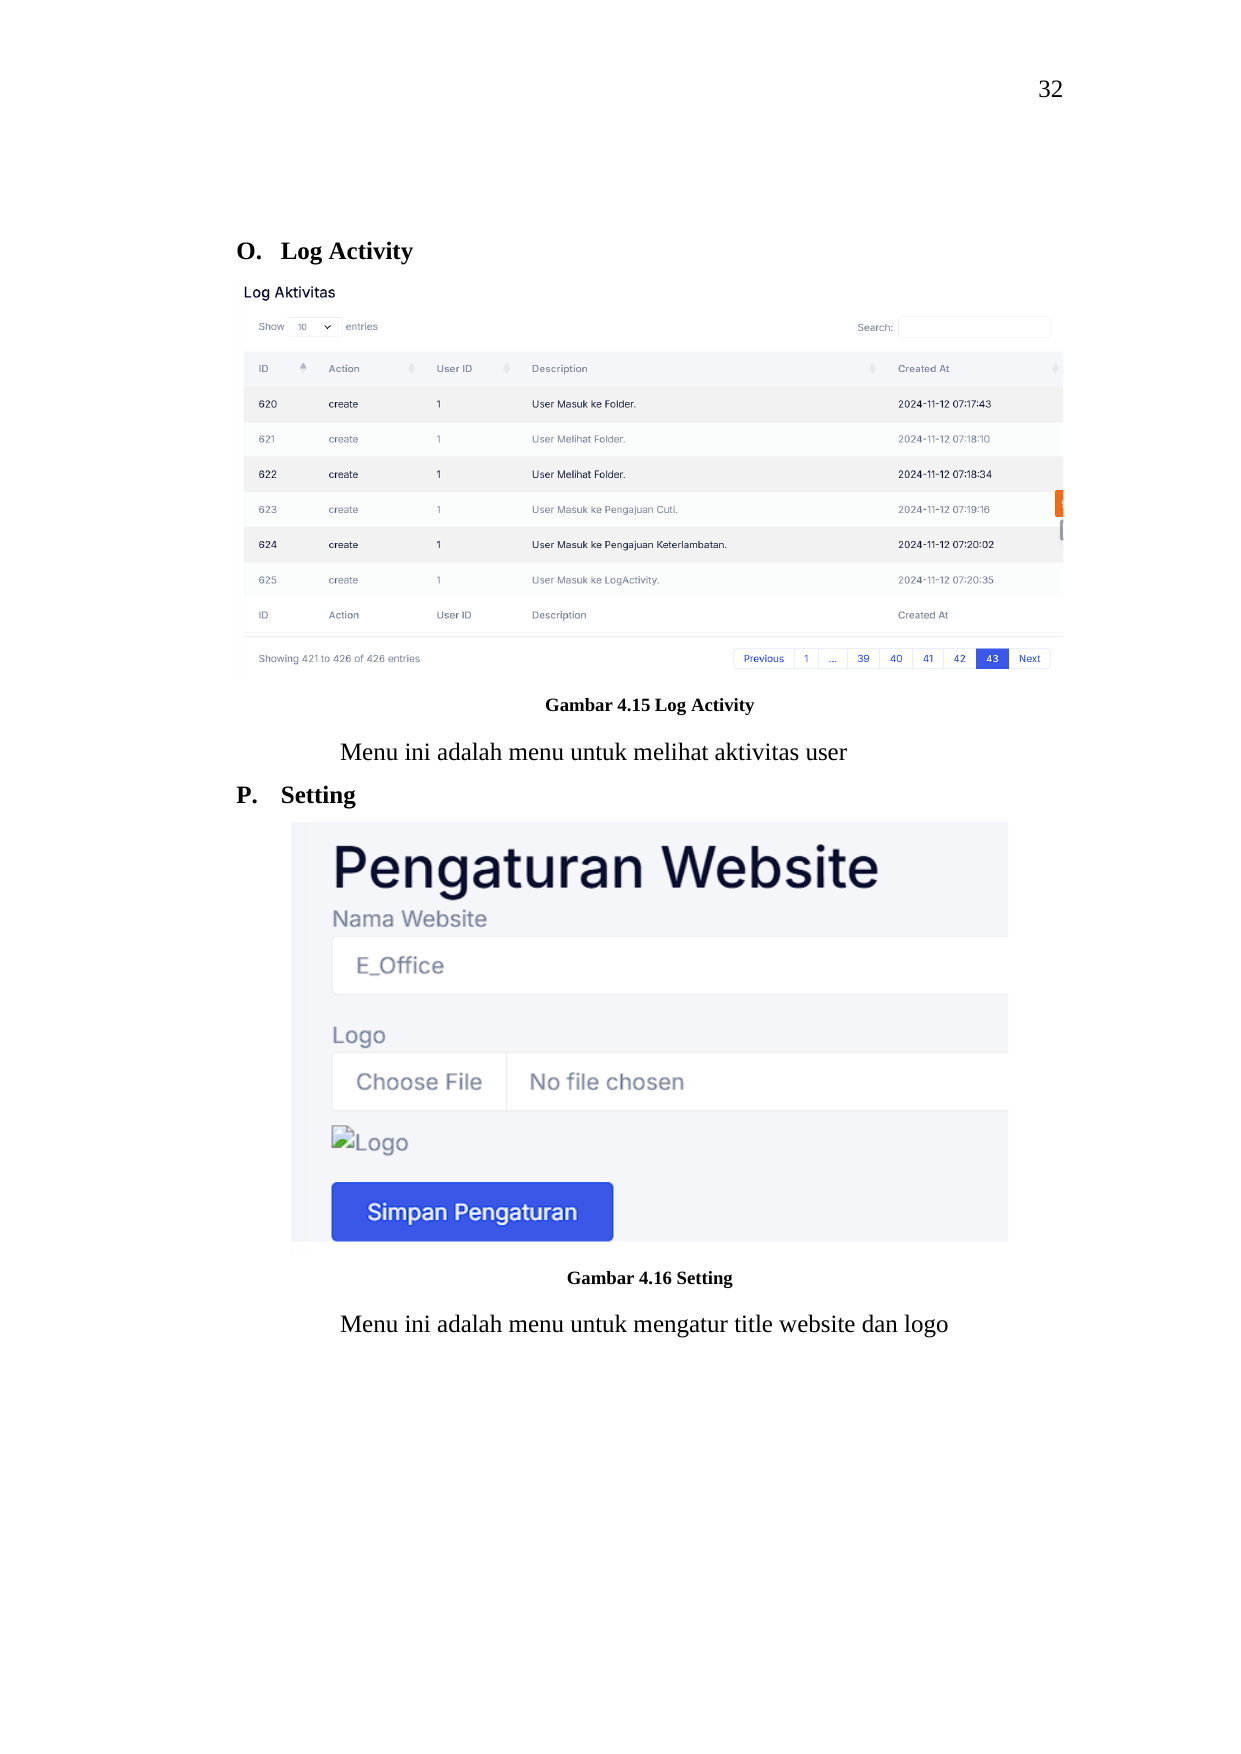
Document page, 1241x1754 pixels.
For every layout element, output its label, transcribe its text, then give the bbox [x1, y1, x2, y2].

text Gambar 4.15 Log Activity [236, 694, 1063, 716]
text Menu ini adalah menu untuk mengatur title website dan logo [281, 1309, 1063, 1338]
picture [236, 279, 1064, 680]
subtitle Setting [236, 780, 1063, 808]
subtitle Log Activity [236, 236, 1063, 265]
text Gambar 4.16 Setting [236, 1267, 1063, 1289]
text Menu ini adalah menu untuk melihat aktivitas user [281, 737, 1063, 765]
picture [291, 822, 1009, 1253]
